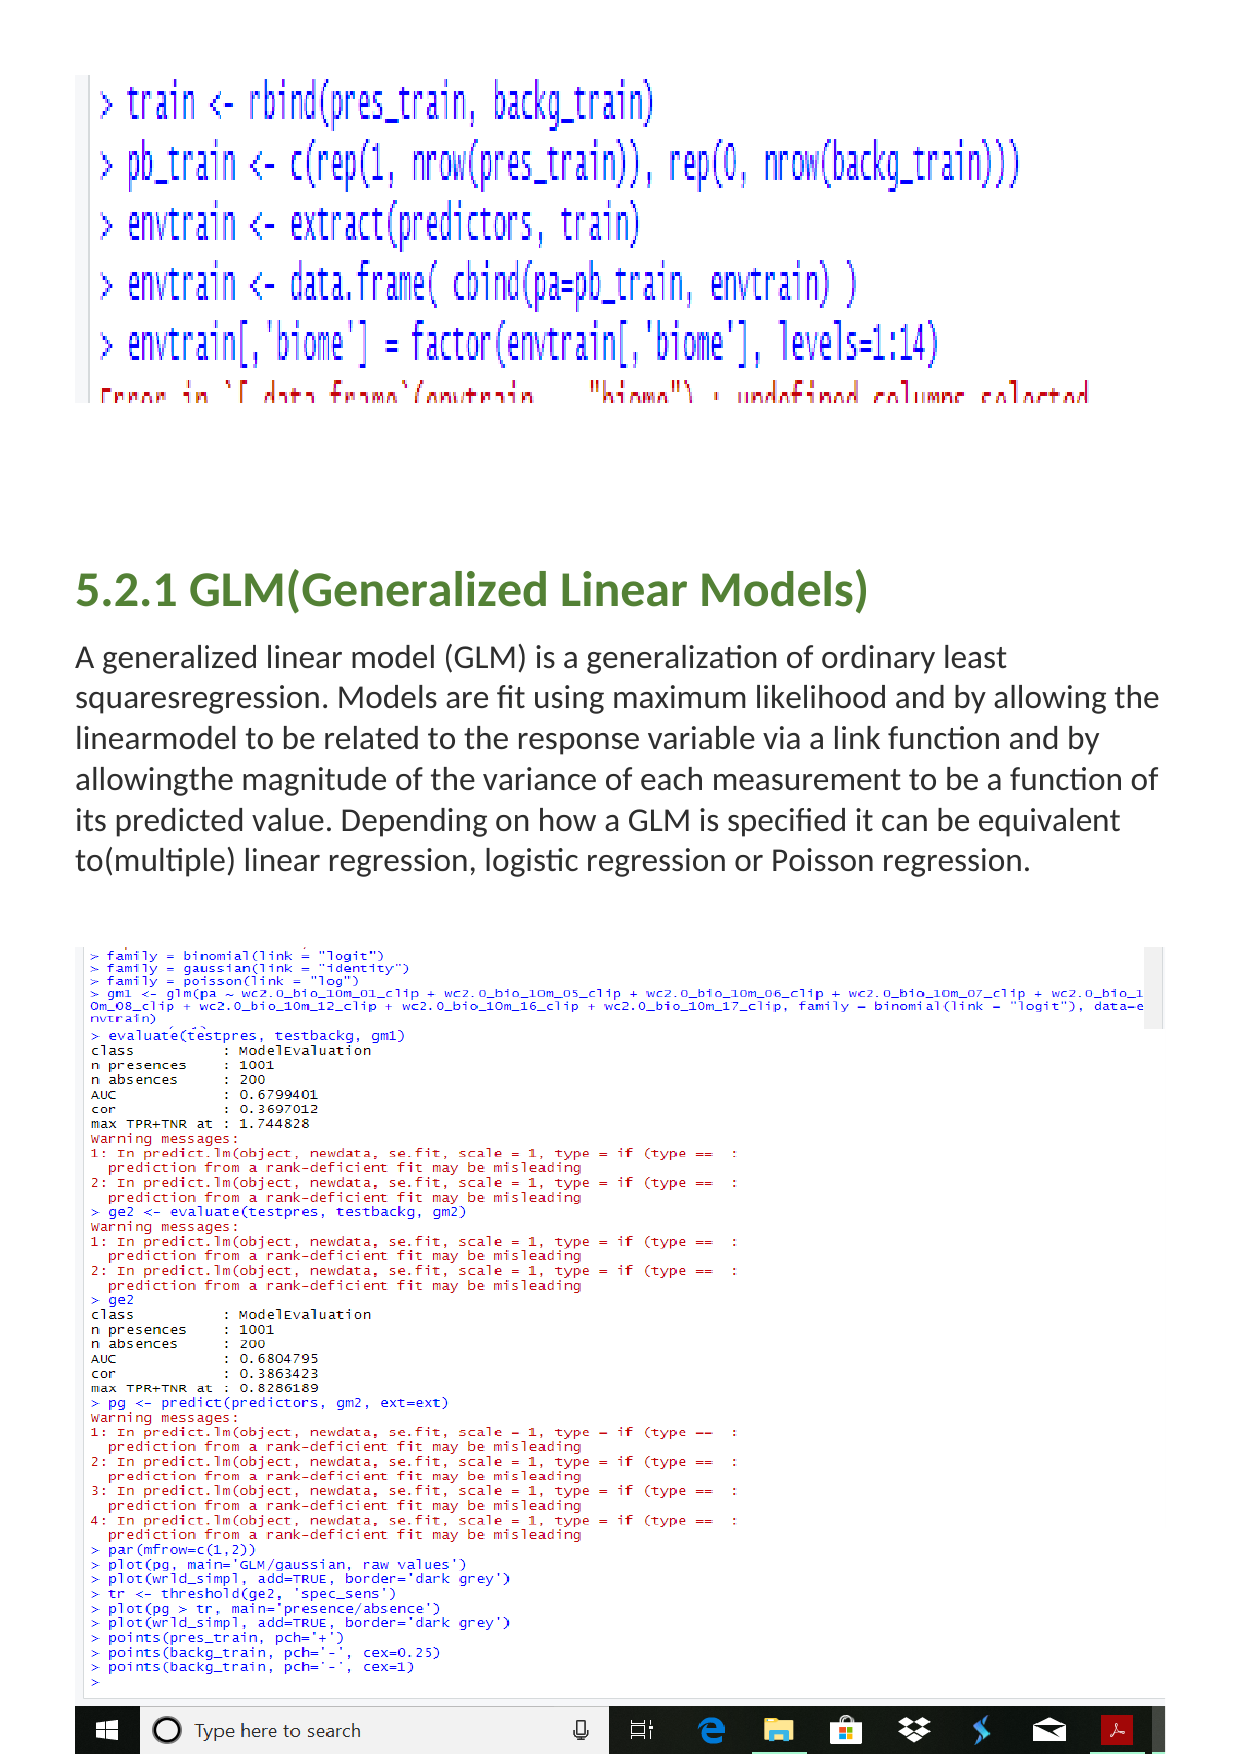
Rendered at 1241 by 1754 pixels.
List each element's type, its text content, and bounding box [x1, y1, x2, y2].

text A generalized linear model (GLM) is a generalization of ordinary least squaresregression. Models are fit using maximum likelihood and by allowing the linearmodel to be related to the response variable via a link function and by allowingthe magnitude of the variance of each measurement to be a function of its predicted value. Depending on how a GLM is specified it can be equivalent to(multiple) linear regression, logistic regression or Poisson regression. [75, 636, 1165, 880]
picture [75, 75, 1142, 403]
picture [75, 947, 1166, 1754]
text 5.2.1 GLM(Generalized Linear Models) [75, 558, 1165, 619]
